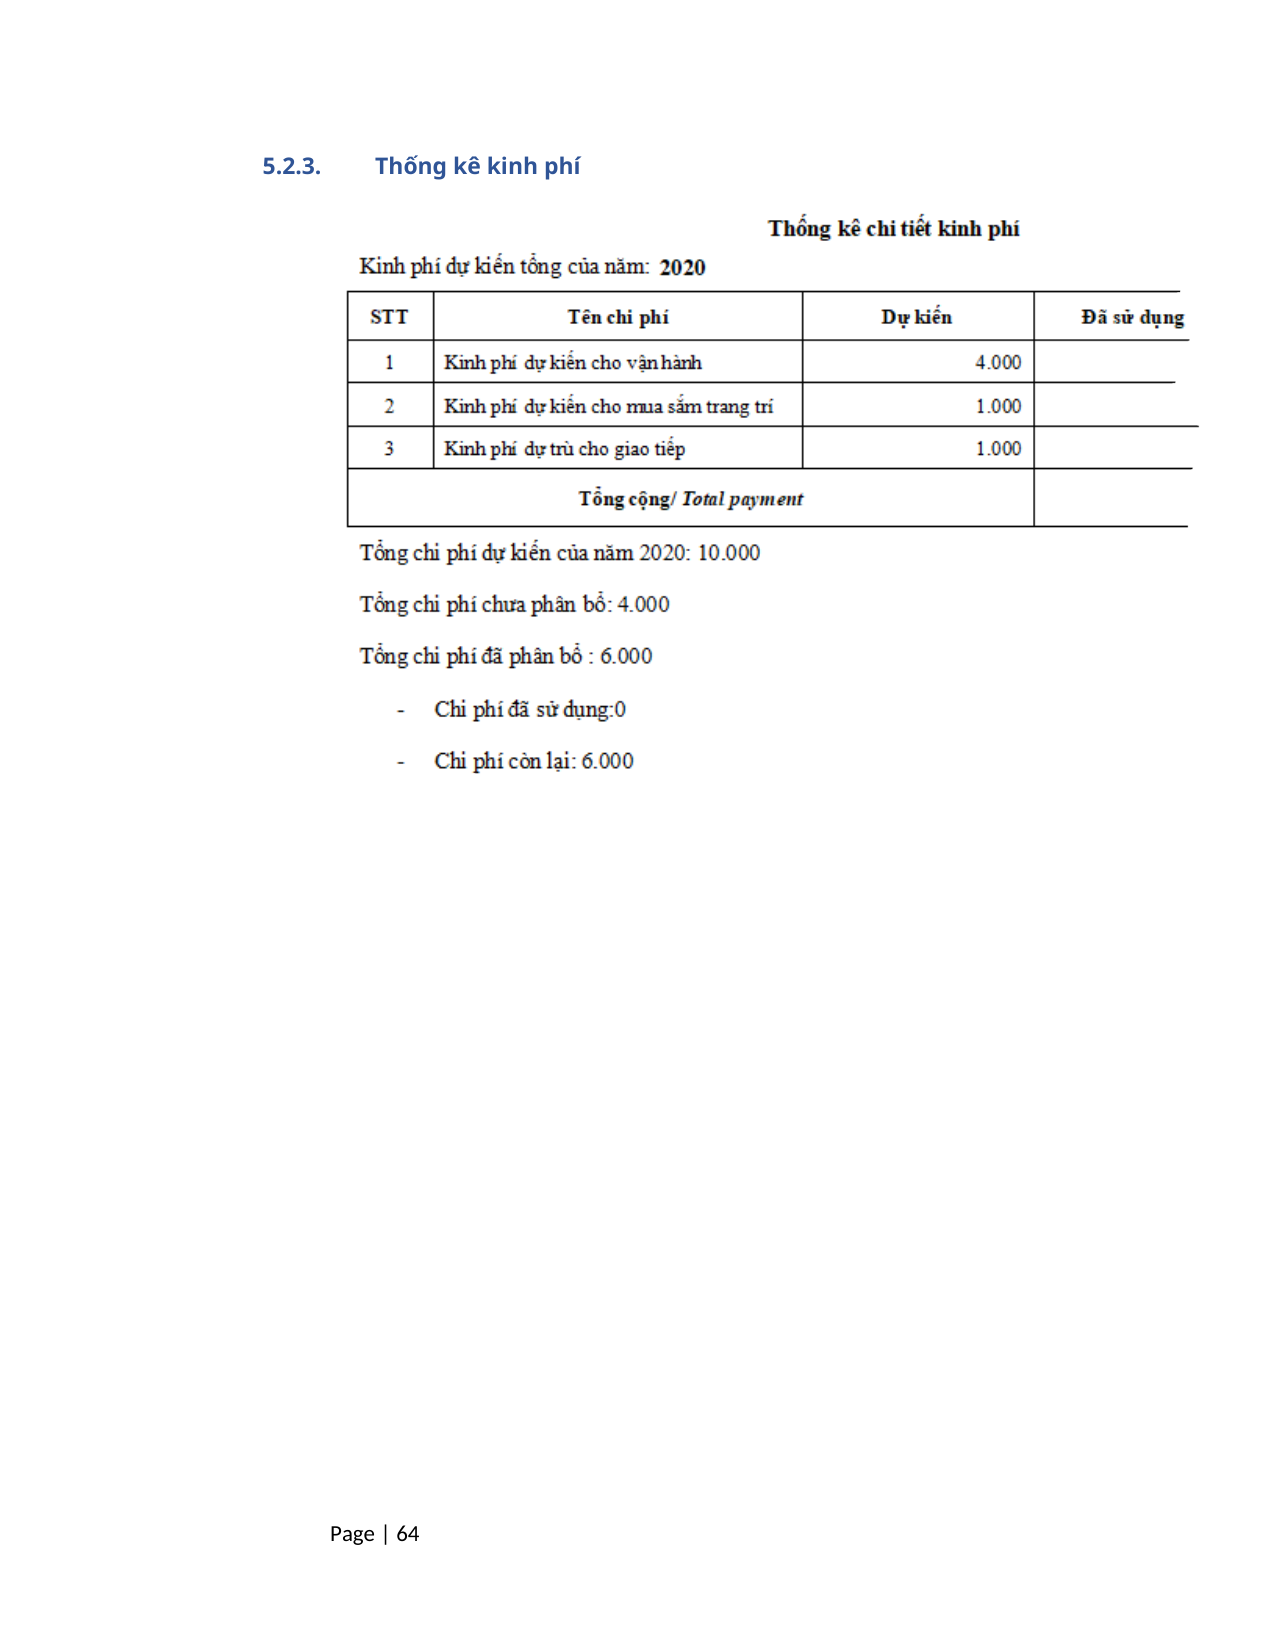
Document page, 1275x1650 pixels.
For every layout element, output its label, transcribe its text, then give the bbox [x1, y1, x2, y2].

subtitle Thống kê kinh phí [262, 150, 1125, 181]
picture [330, 183, 1215, 811]
